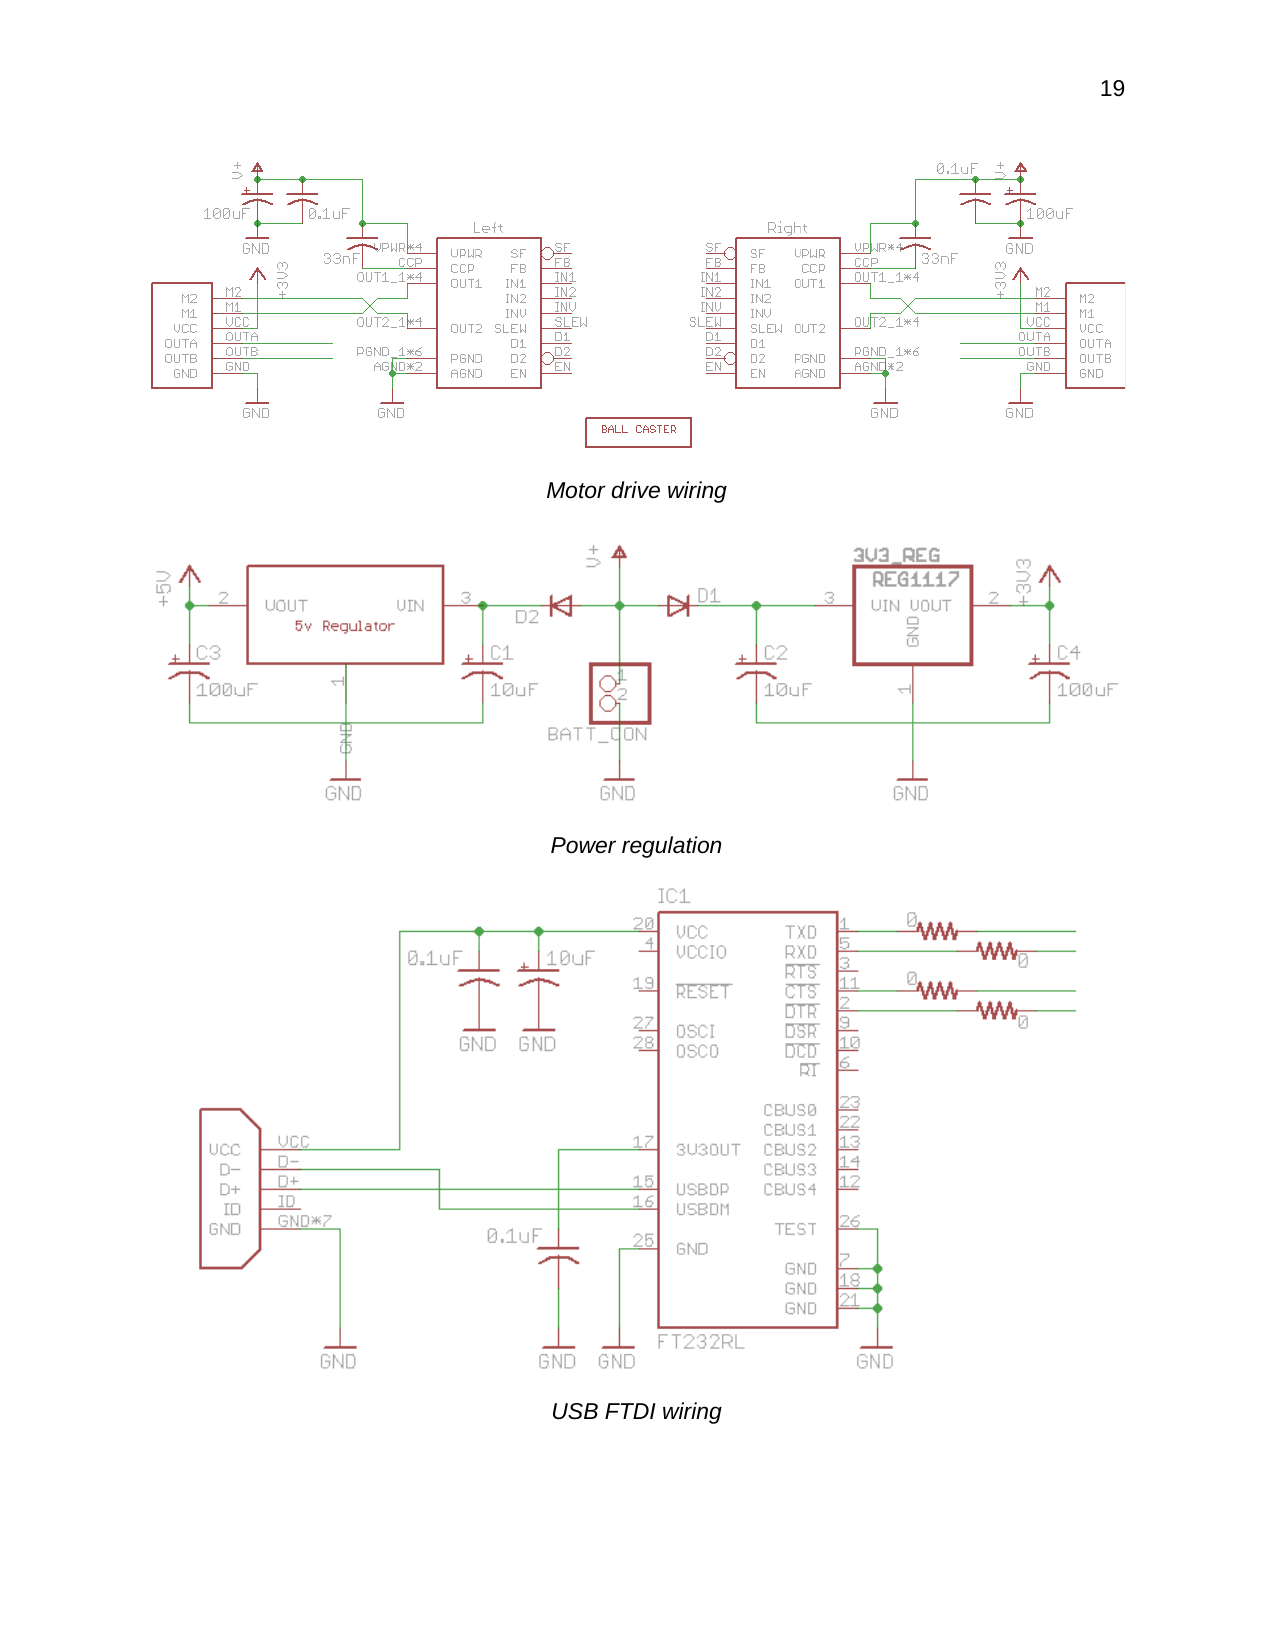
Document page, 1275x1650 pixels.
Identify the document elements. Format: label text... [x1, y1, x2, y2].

text Motor drive wiring [150, 477, 1125, 503]
text USB FTDI wiring [150, 1398, 1125, 1424]
picture [198, 882, 1077, 1374]
picture [150, 150, 1125, 452]
picture [150, 527, 1125, 807]
text Power regulation [150, 832, 1125, 858]
